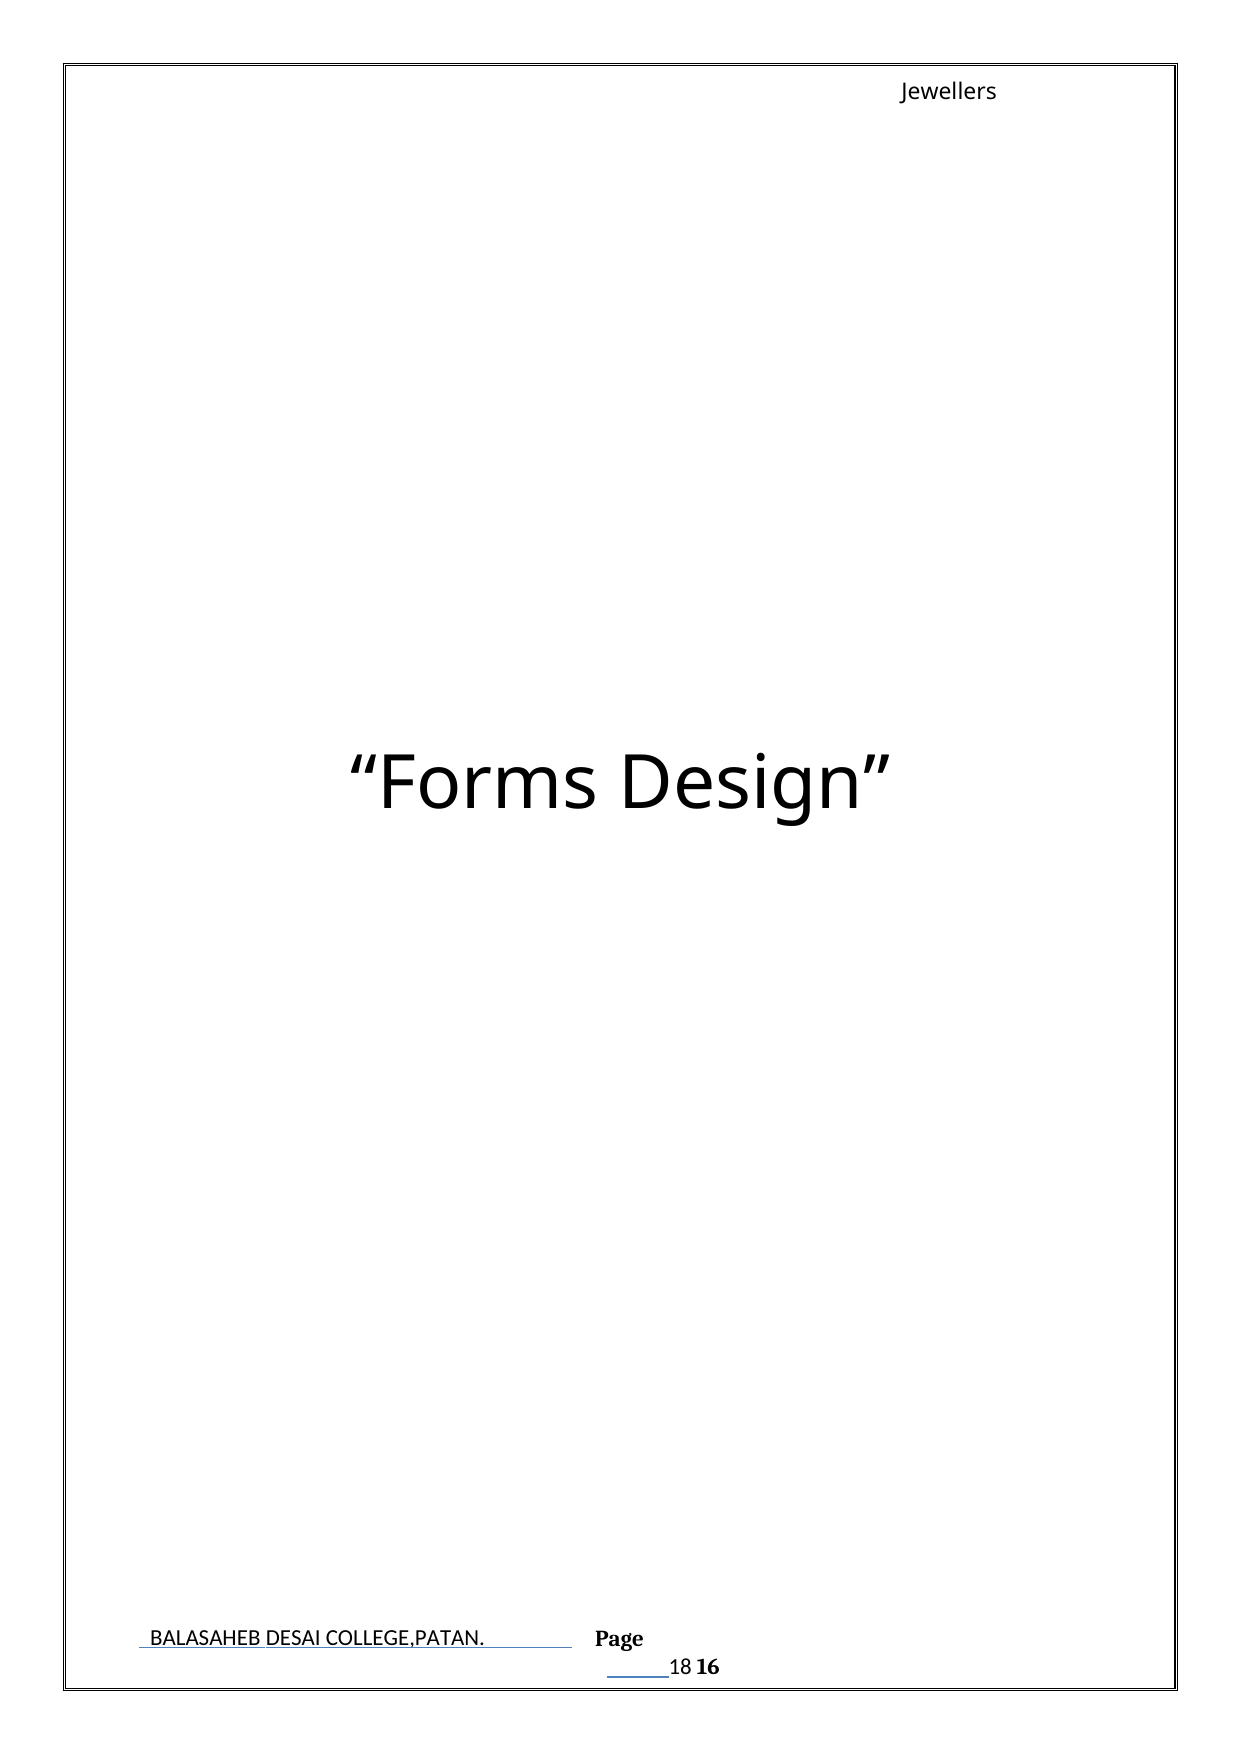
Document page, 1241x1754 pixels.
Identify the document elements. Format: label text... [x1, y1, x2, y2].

text “Forms Design” [177, 728, 1063, 830]
